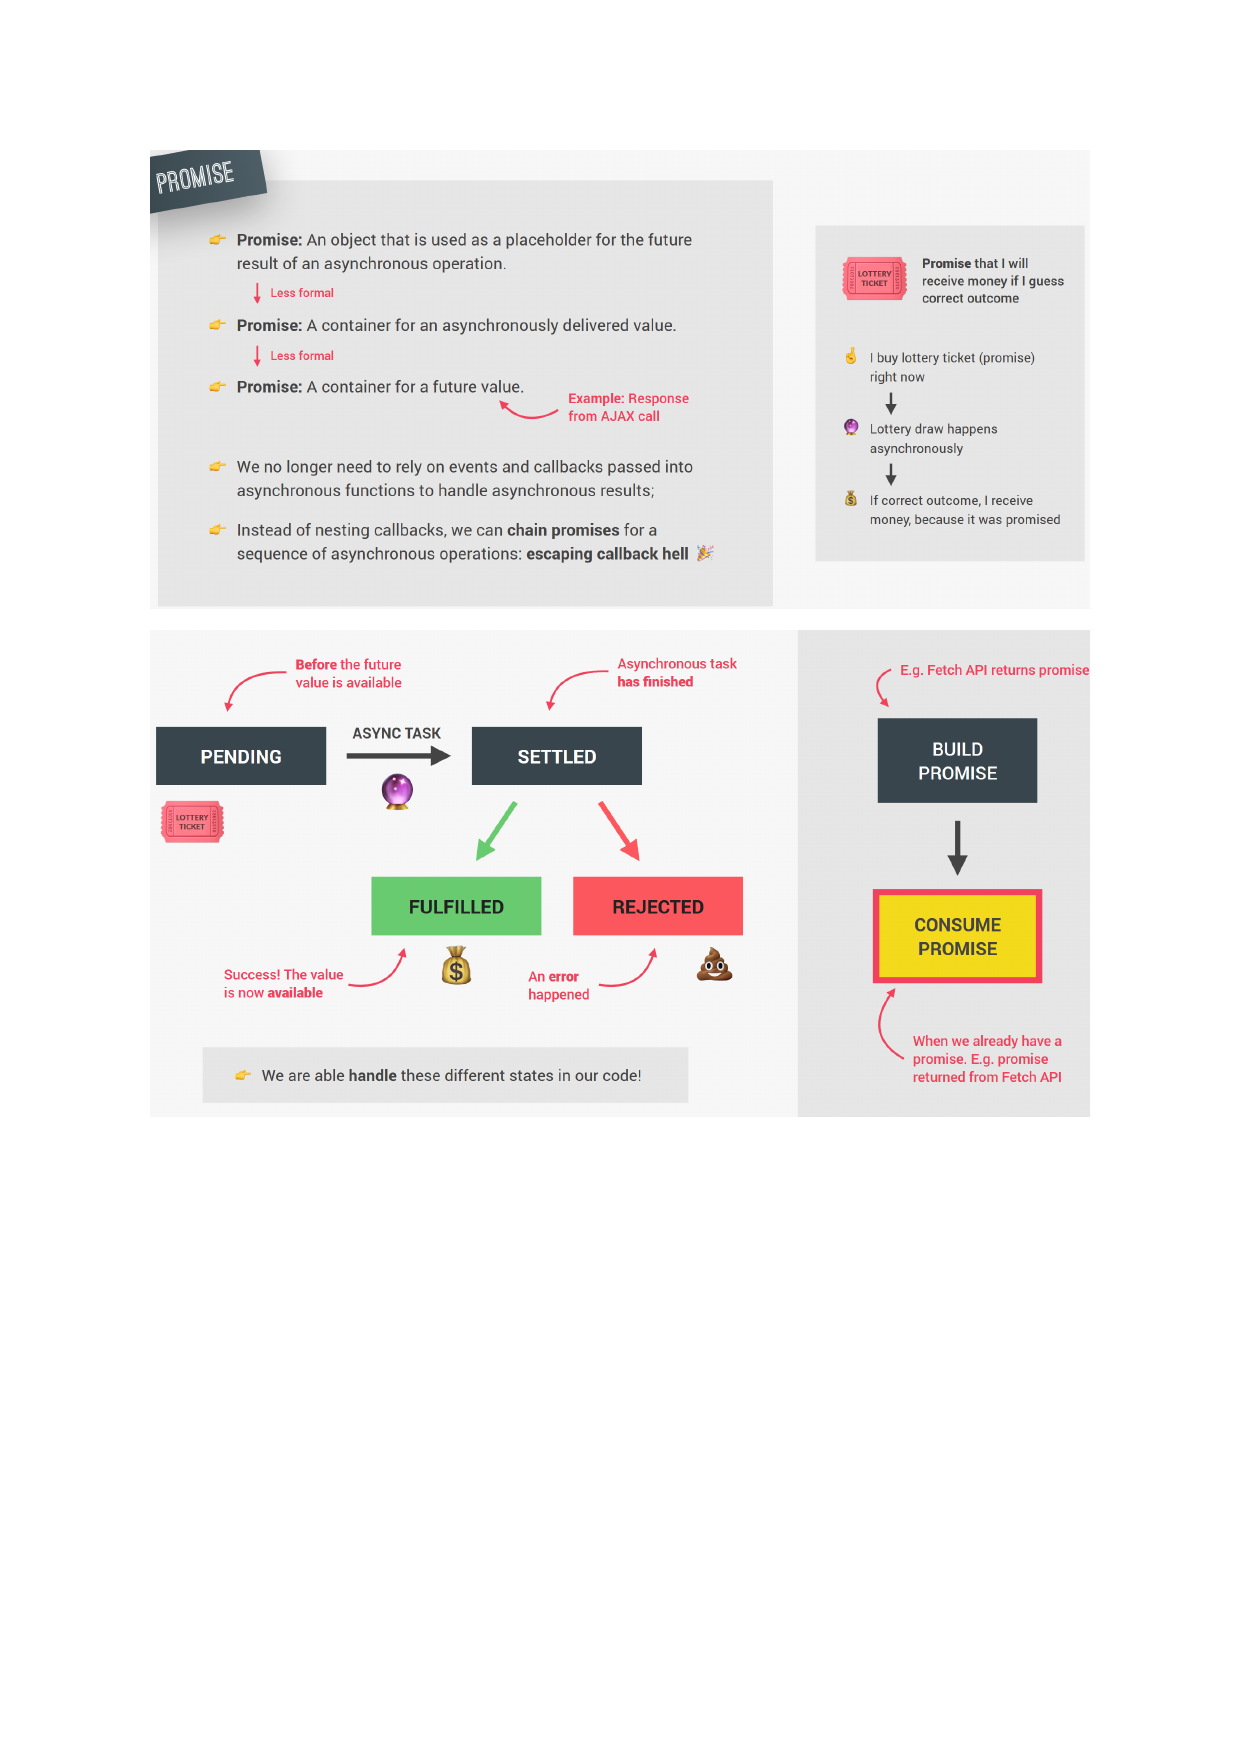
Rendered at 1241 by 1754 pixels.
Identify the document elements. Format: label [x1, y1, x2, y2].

picture [150, 630, 1091, 1117]
picture [150, 150, 1091, 609]
